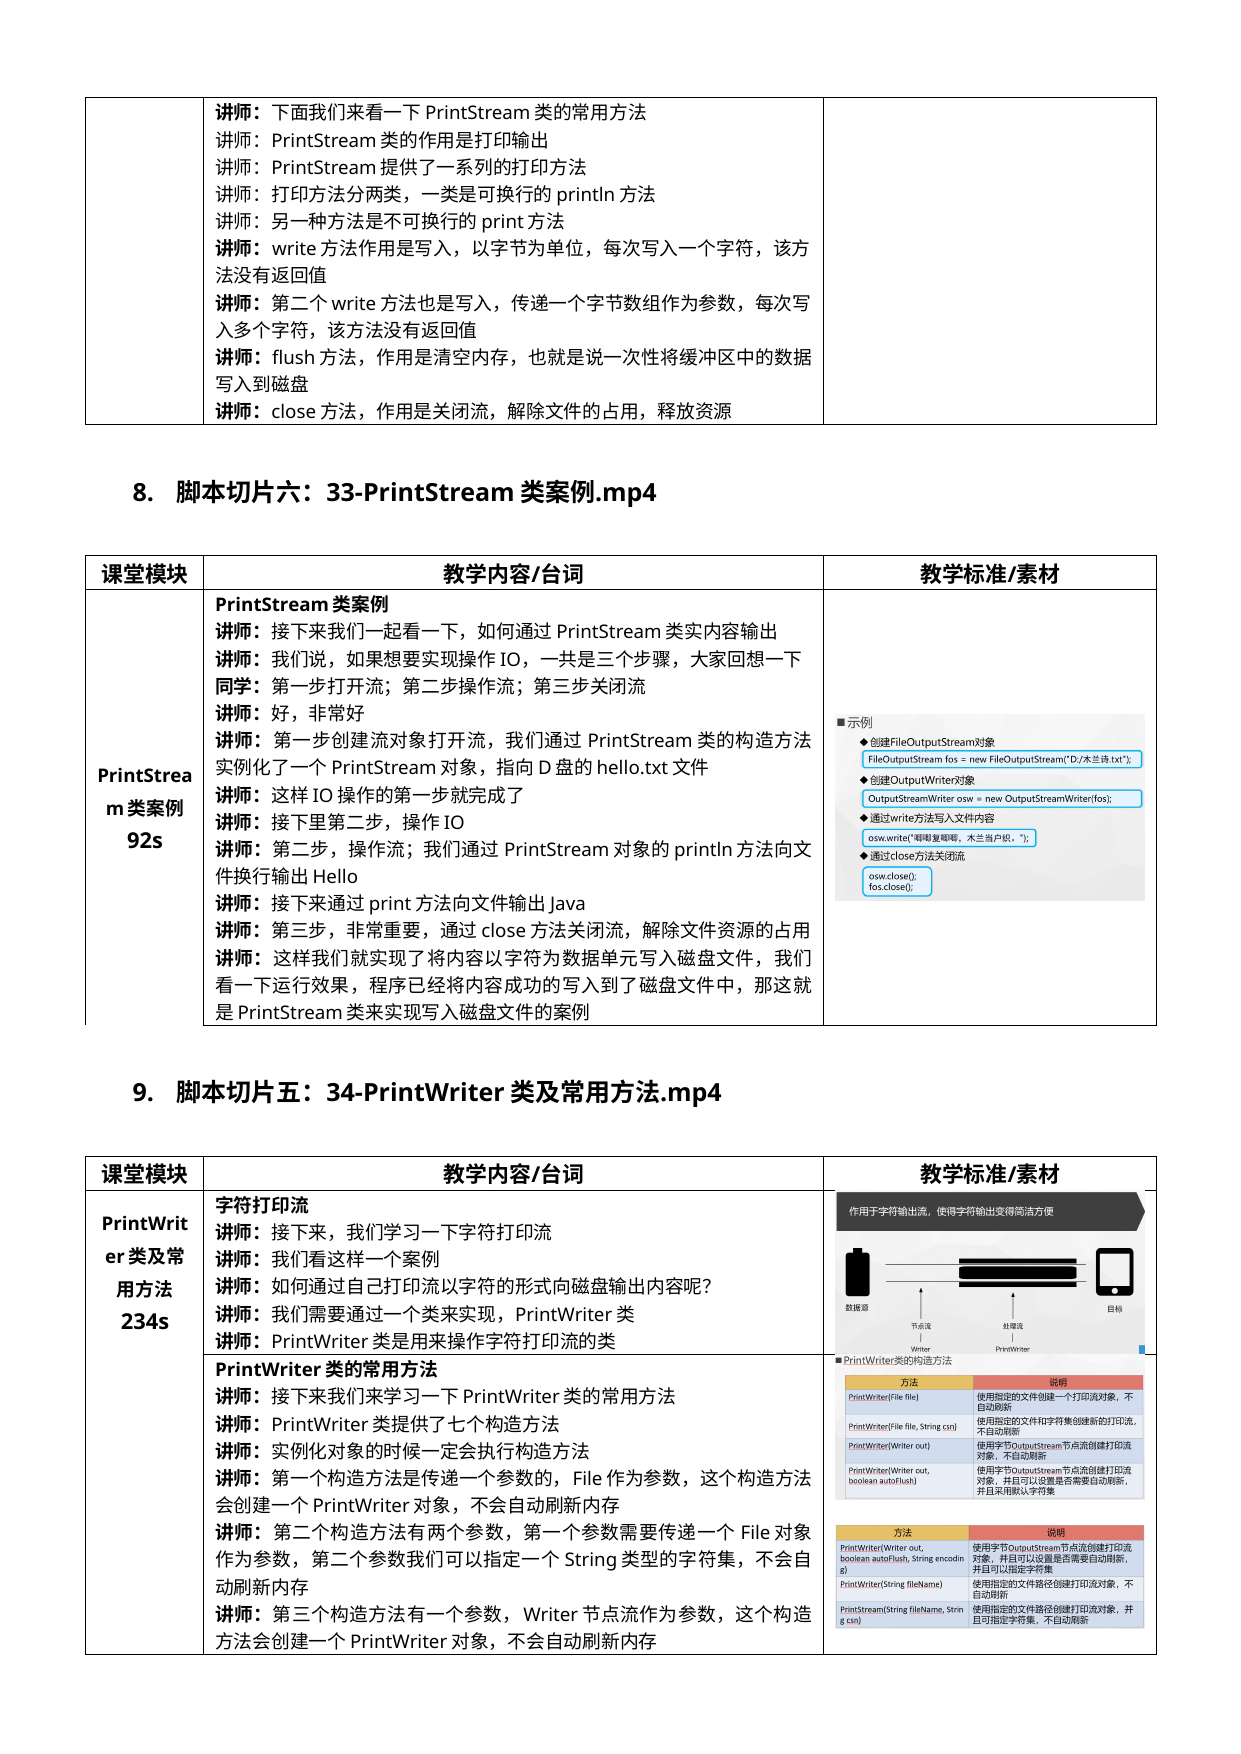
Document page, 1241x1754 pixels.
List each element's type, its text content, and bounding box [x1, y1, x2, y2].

table_cell 字符打印流 讲师：接下来，我们学习一下字符打印流 讲师：我们看这样一个案例 讲师：如何通过自己打印流以字符的形式向磁盘输出内容呢？ 讲师：我们需要通过一个类来实现，PrintWriter类 讲师：PrintWriter类是用来操作字符打印流的类 [204, 1191, 823, 1354]
table_header 课堂模块 [86, 556, 203, 589]
table_header 教学标准/素材 [824, 1157, 1156, 1189]
table_cell [824, 590, 1156, 1025]
table_cell [824, 1355, 1156, 1654]
table_cell [1145, 1191, 1156, 1354]
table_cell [204, 1355, 823, 1654]
table_cell PrintWriter类及常用方法 234s [86, 1191, 203, 1354]
table_cell PrintStream类案例 92s [86, 590, 203, 1025]
table_header 教学内容/台词 [204, 556, 823, 589]
table_cell [86, 98, 203, 424]
table_cell [824, 98, 1156, 424]
table_cell PrintStream类案例 讲师：接下来我们一起看一下，如何通过PrintStream类实内容输出 讲师：我们说，如果想要实现操作IO，一共是三个步骤，大家回想一下 同学：第一步打开流；第二步操作流；第三步关闭流 讲师：好，非常好 讲师：第一步创建流对象打开流，我们通过PrintStream类的构造方法实例化了一个PrintStream对象，指向D盘的hello.txt文件 讲师：这样IO操作的第一步就完成了 讲师：接下里第二步，操作IO 讲师：第二步，操作流；我们通过PrintStream对象的println方法向文件换行输出Hello 讲师：接下来通过print方法向文件输出Java 讲师：第三步，非常重要，通过close方法关闭流，解除文件资源的占用 讲师：这样我们就实现了将内容以字符为数据单元写入磁盘文件，我们看一下运行效果，程序已经将内容成功的写入到了磁盘文件中，那这就是PrintStream类来实现写入磁盘文件的案例 [204, 590, 823, 1025]
table_header 课堂模块 [86, 1157, 203, 1189]
picture [835, 1525, 1145, 1629]
list 脚本切片五：34-PrintWriter类及常用方法.mp4 [132, 1058, 1152, 1123]
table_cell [204, 98, 823, 424]
picture [835, 714, 1145, 901]
table_cell [824, 1191, 835, 1354]
list 脚本切片六：33-PrintStream类案例.mp4 [132, 458, 1152, 523]
table_header 教学标准/素材 [824, 556, 1156, 589]
picture [835, 1190, 1145, 1500]
table_cell [86, 1354, 203, 1654]
table_header 教学内容/台词 [204, 1157, 823, 1189]
